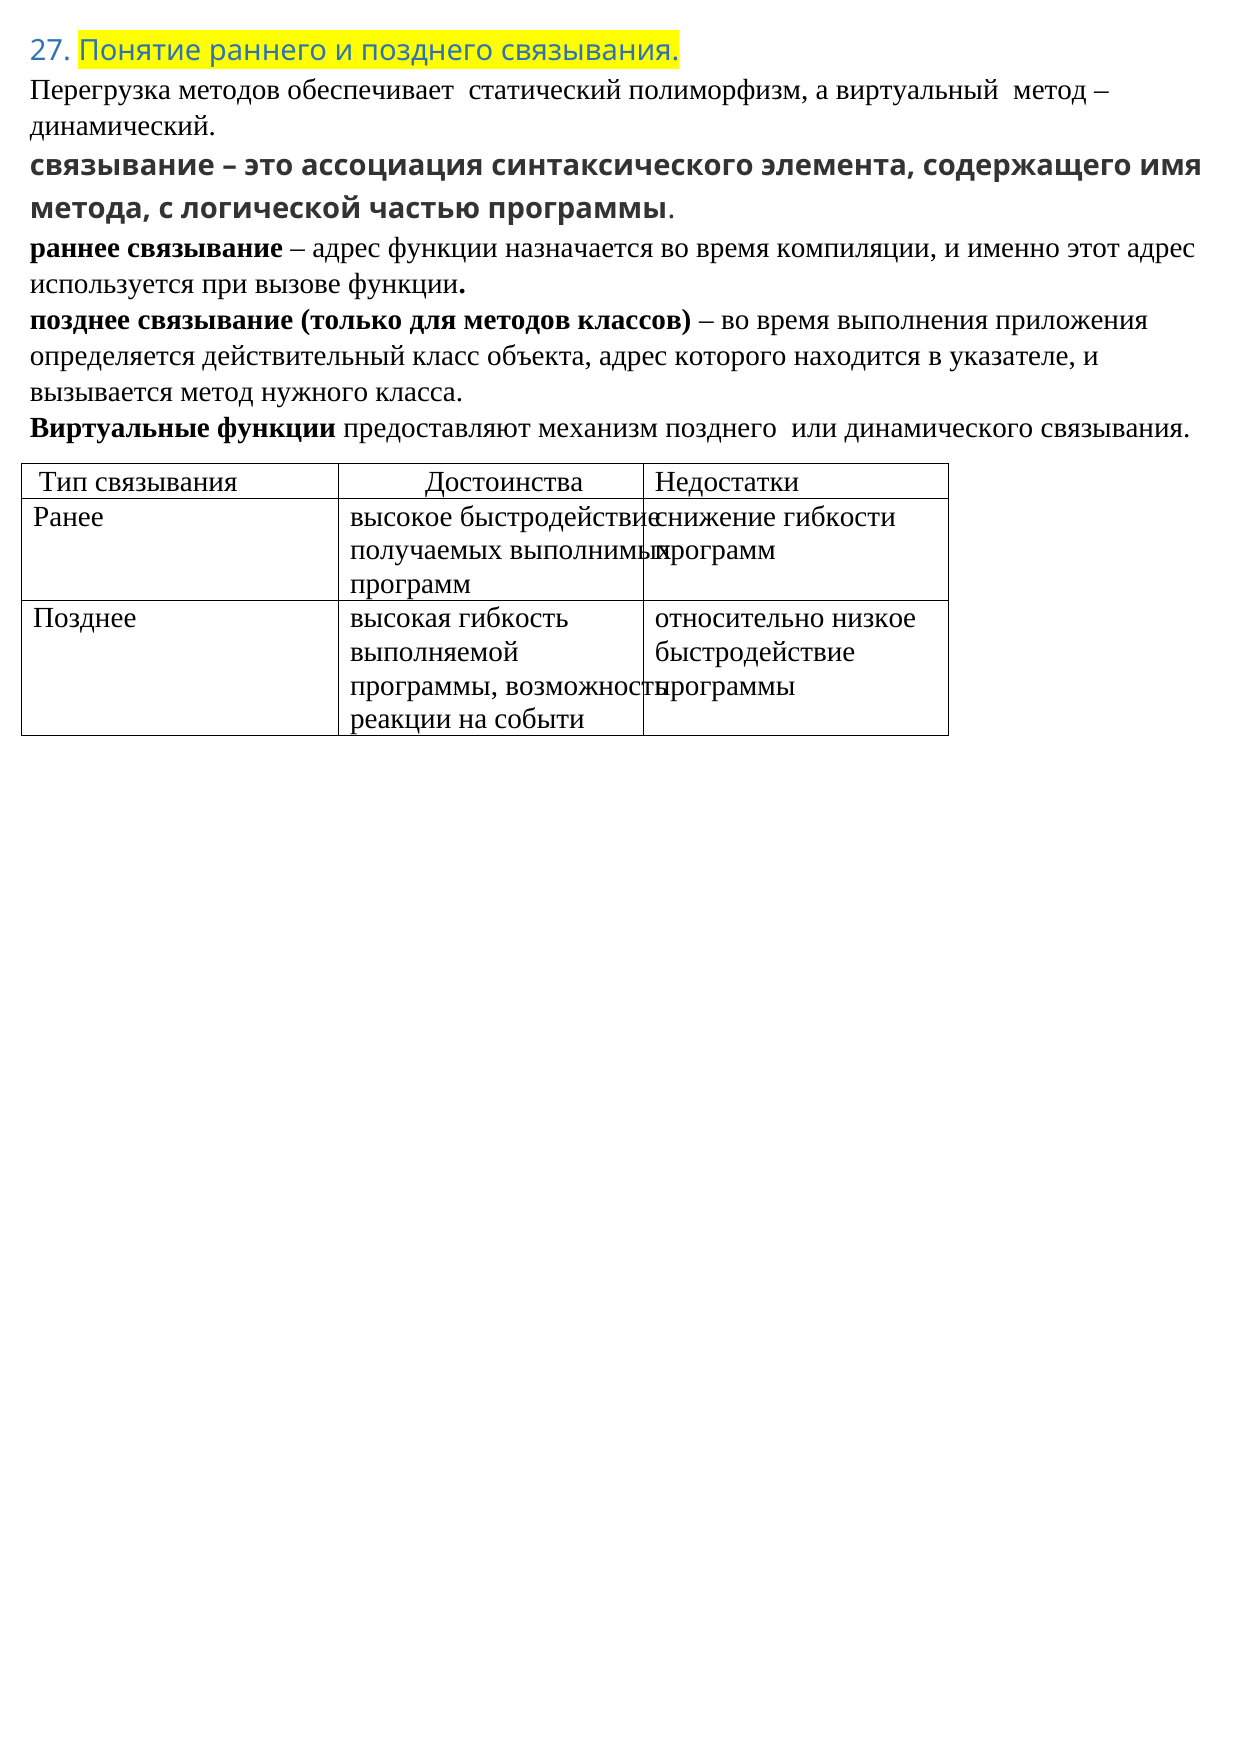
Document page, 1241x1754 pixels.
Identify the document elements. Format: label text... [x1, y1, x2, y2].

table_cell Позднее [22, 601, 338, 735]
table_header Недостатки [644, 464, 948, 498]
table_cell Ранее [22, 499, 338, 599]
table_header Тип связы Тип связывания [22, 464, 338, 498]
table_cell относительно низкое быстродействие программы [644, 601, 948, 735]
text 27. Понятие раннего и позднего связывания. Перегрузка методов обеспечивает статический полиморфизм, а виртуальный метод – динамический. связывание – это ассоциация синтаксического элемента, содержащего имя метода, с логической частью программы. раннее связывание – адрес функции назначается во время компиляции, и именно этот адрес используется при вызове функции. позднее связывание (только для методов классов) – во время выполнения приложения определяется действительный класс объекта, адрес которого находится в указателе, и вызывается метод нужного класса. Виртуальные функции предоставляют механизм позднего или динамического связывания. [29, 29, 1211, 444]
table_header Достоинства [339, 464, 643, 498]
table_cell высокое быстродействие получаемых выполнимых программ [339, 499, 643, 599]
table_cell снижение гибкости программ [644, 499, 948, 599]
table_cell высокая гибкость выполняемой программы, возможность реакции на событи [339, 601, 643, 735]
